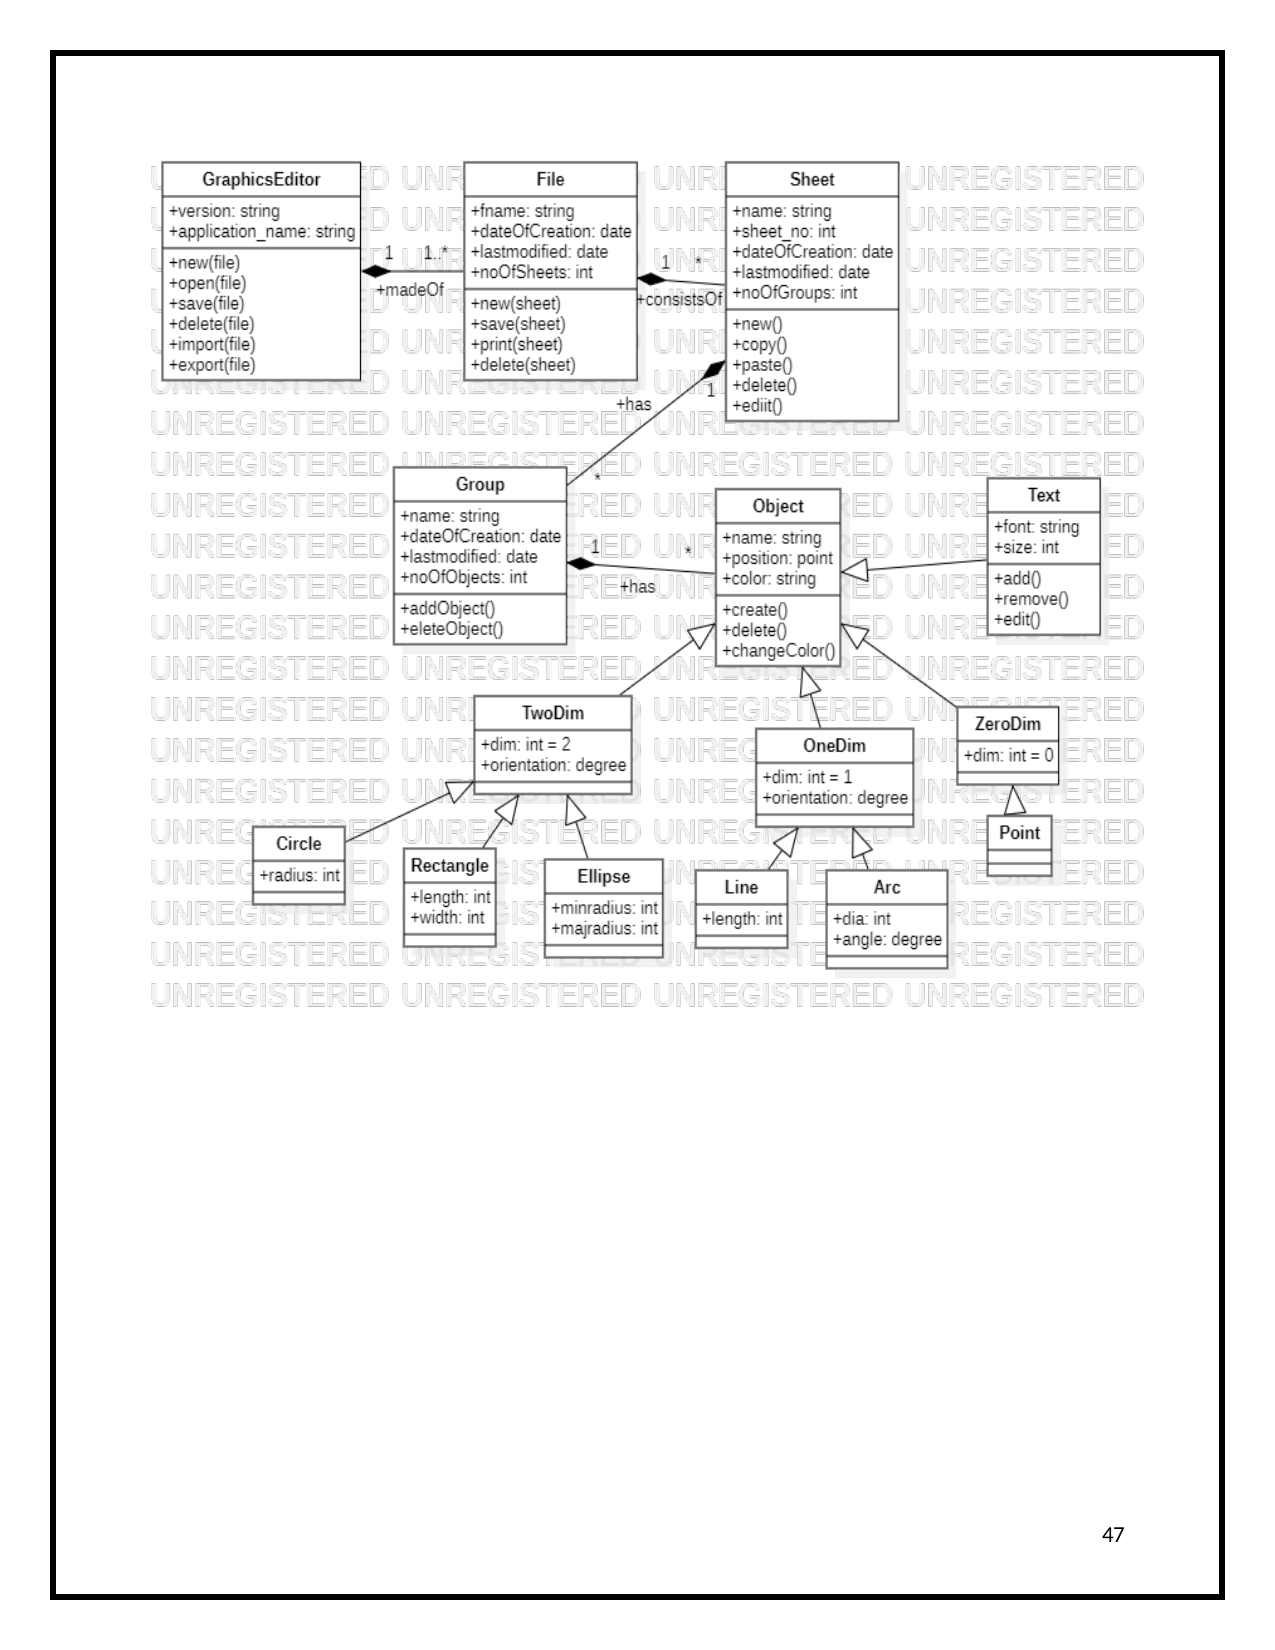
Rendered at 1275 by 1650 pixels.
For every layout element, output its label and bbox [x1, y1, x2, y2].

picture [150, 150, 1150, 1023]
